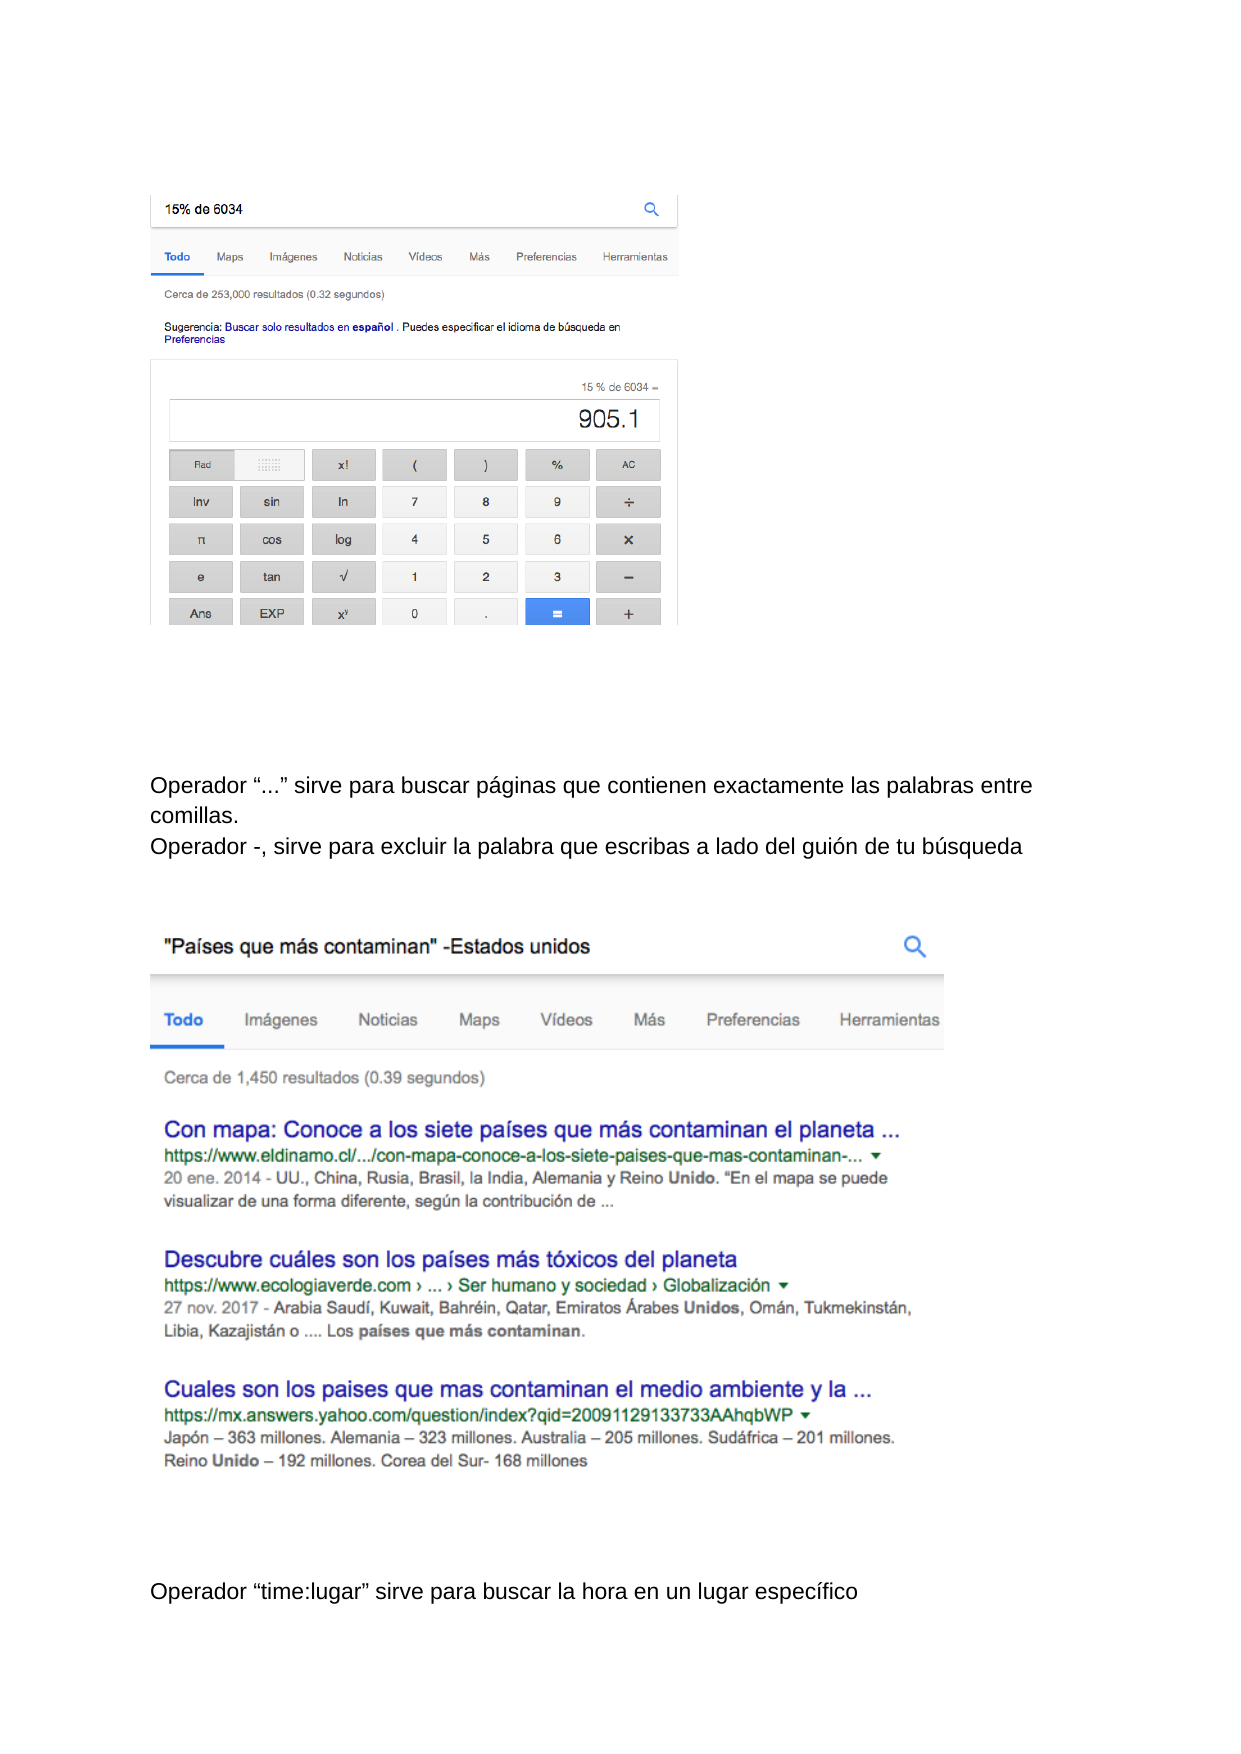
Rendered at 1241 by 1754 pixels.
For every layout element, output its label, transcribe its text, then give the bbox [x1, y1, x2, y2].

picture [150, 919, 944, 1491]
picture [150, 195, 679, 625]
text Operador -, sirve para excluir la palabra que escribas a lado del guión de tu búsqueda [150, 833, 1090, 859]
text Operador “...” sirve para buscar páginas que contienen exactamente las palabras entre comillas. [150, 772, 1090, 829]
text Operador “time:lugar” sirve para buscar la hora en un lugar específico [150, 1578, 1090, 1604]
